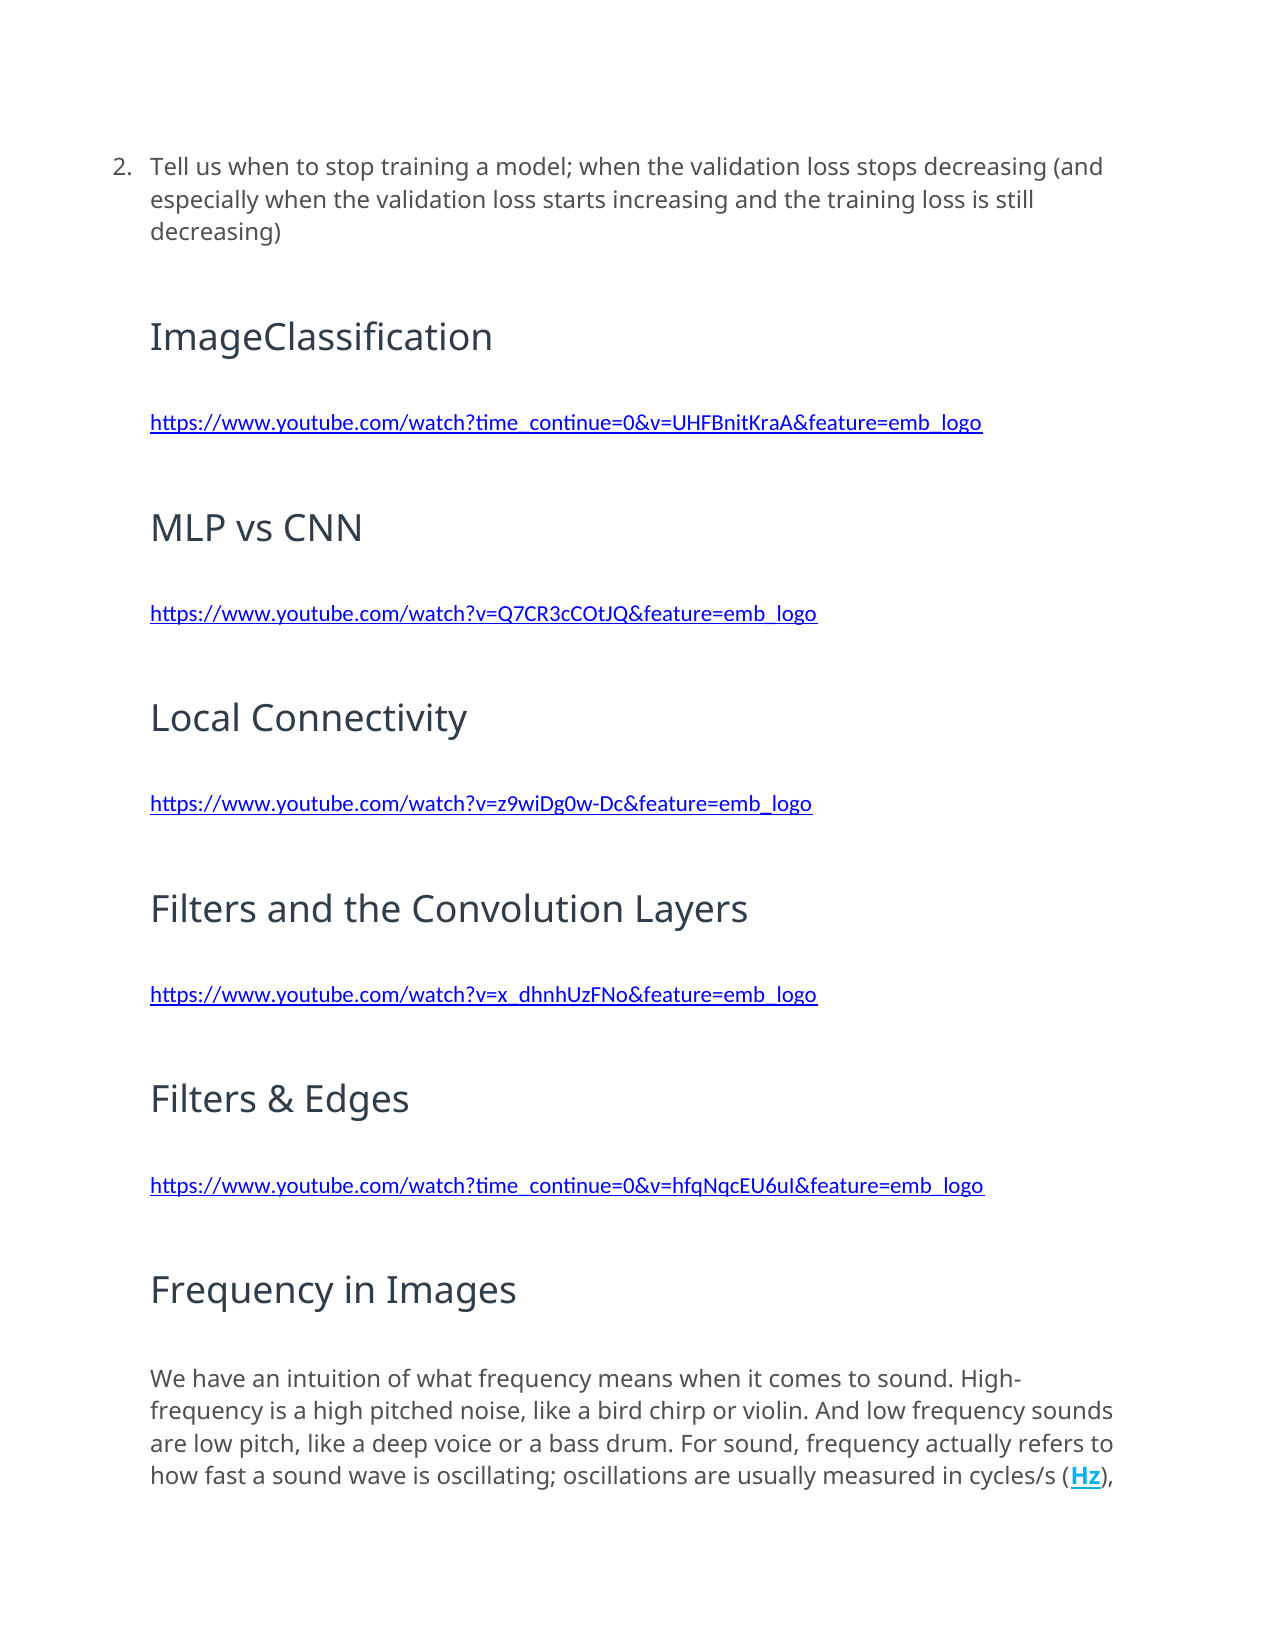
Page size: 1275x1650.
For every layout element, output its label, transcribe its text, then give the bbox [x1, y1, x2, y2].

subtitle Local Connectivity [150, 692, 1125, 743]
subtitle MLP vs CNN [150, 501, 1125, 552]
subtitle Filters and the Convolution Layers [150, 882, 1125, 933]
text https://www.youtube.com/watch?v=Q7CR3cCOtJQ&feature=emb_logo [150, 599, 1125, 627]
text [150, 1361, 1125, 1492]
text https://www.youtube.com/watch?v=x_dhnhUzFNo&feature=emb_logo [150, 980, 1125, 1008]
subtitle ImageClassification [150, 310, 1125, 361]
subtitle Frequency in Images [150, 1263, 1125, 1314]
text https://www.youtube.com/watch?time_continue=0&v=hfqNqcEU6uI&feature=emb_logo [150, 1171, 1125, 1199]
subtitle Filters & Edges [150, 1073, 1125, 1124]
list Tell us when to stop training a model; when the validation loss stops decreasing (and especially when the validation loss starts increasing and the training loss is still decreasing) [112, 150, 1125, 248]
text https://www.youtube.com/watch?time_continue=0&v=UHFBnitKraA&feature=emb_logo [150, 408, 1125, 436]
text https://www.youtube.com/watch?v=z9wiDg0w-Dc&feature=emb_logo [150, 789, 1125, 817]
